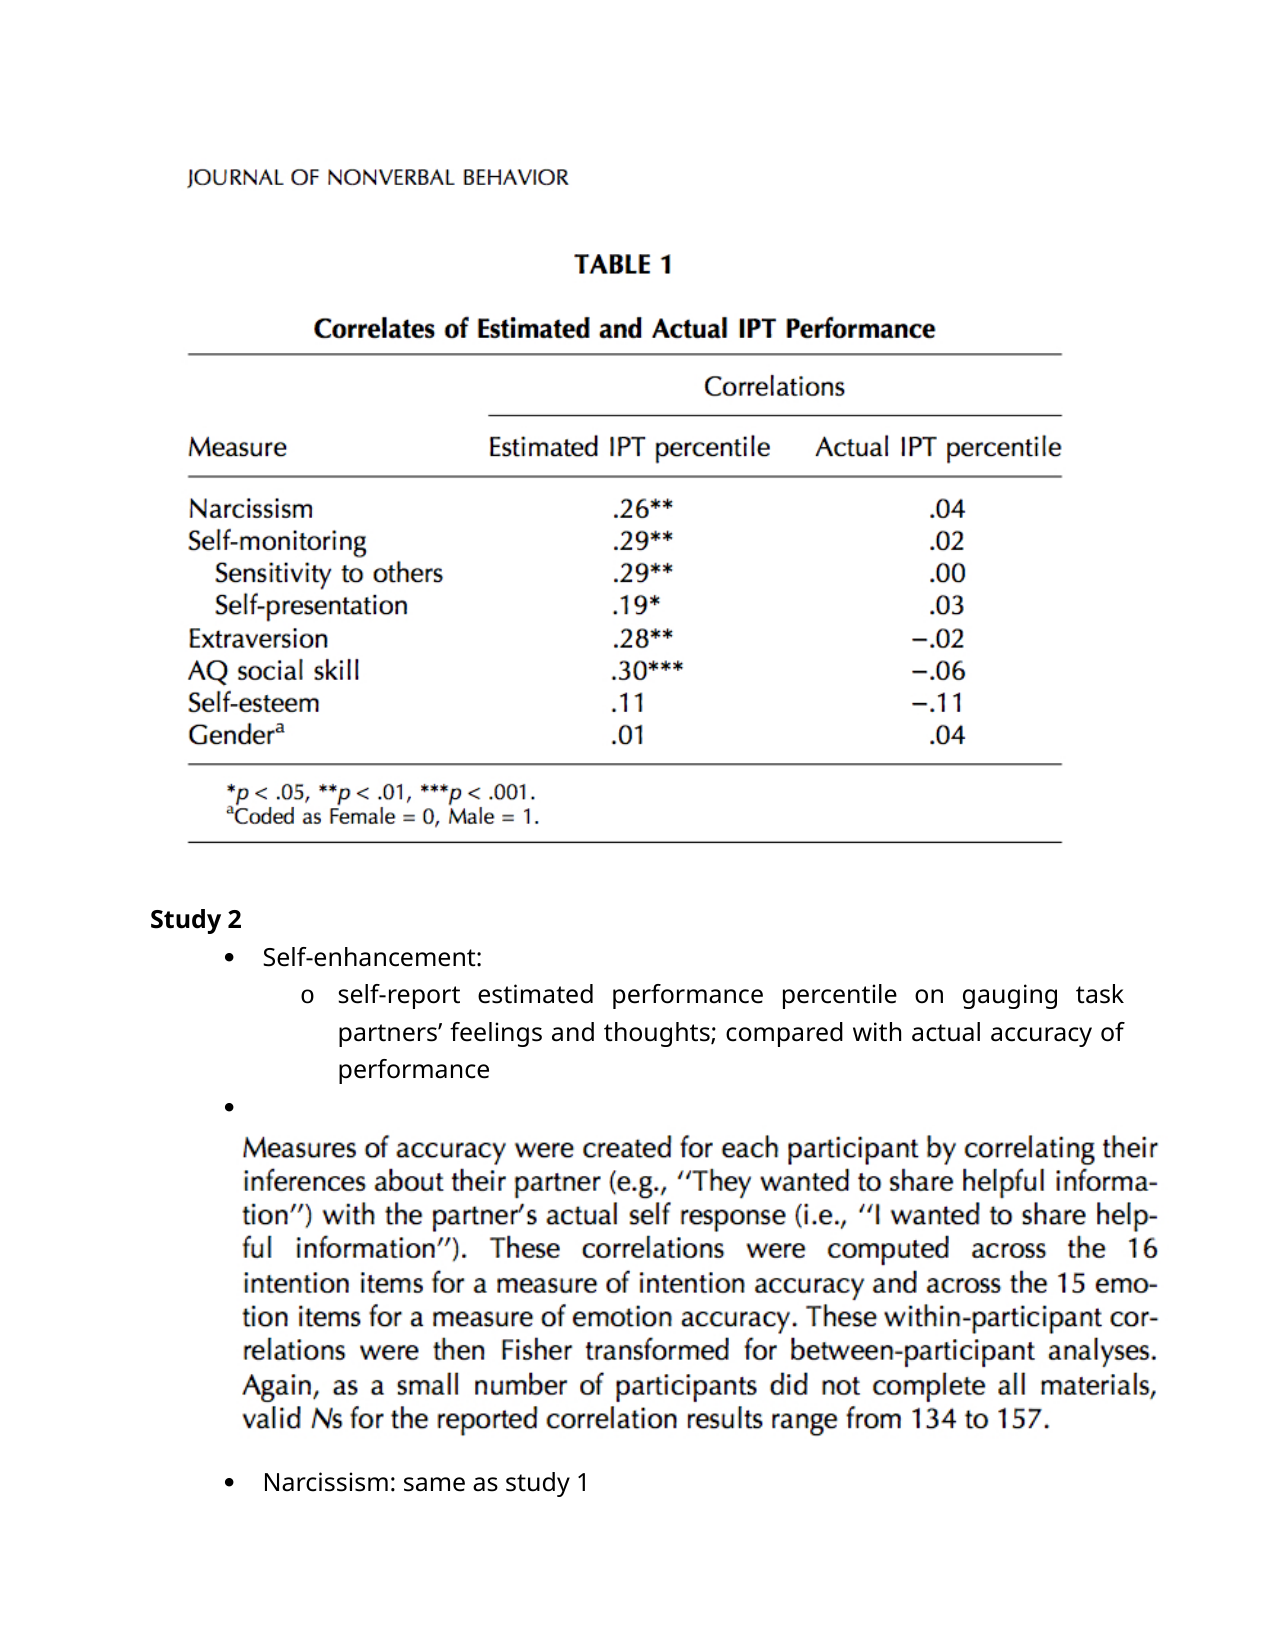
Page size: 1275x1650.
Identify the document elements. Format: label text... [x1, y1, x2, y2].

text Self-enhancement: [225, 937, 1125, 975]
picture [150, 150, 1125, 865]
text Narcissism: same as study 1 [225, 1462, 1125, 1500]
text self-report estimated performance percentile on gauging task partners’ feelings and thoughts; compared with actual accuracy of performance [300, 975, 1125, 1087]
picture [225, 1125, 1200, 1440]
text Study 2 [150, 900, 1125, 937]
